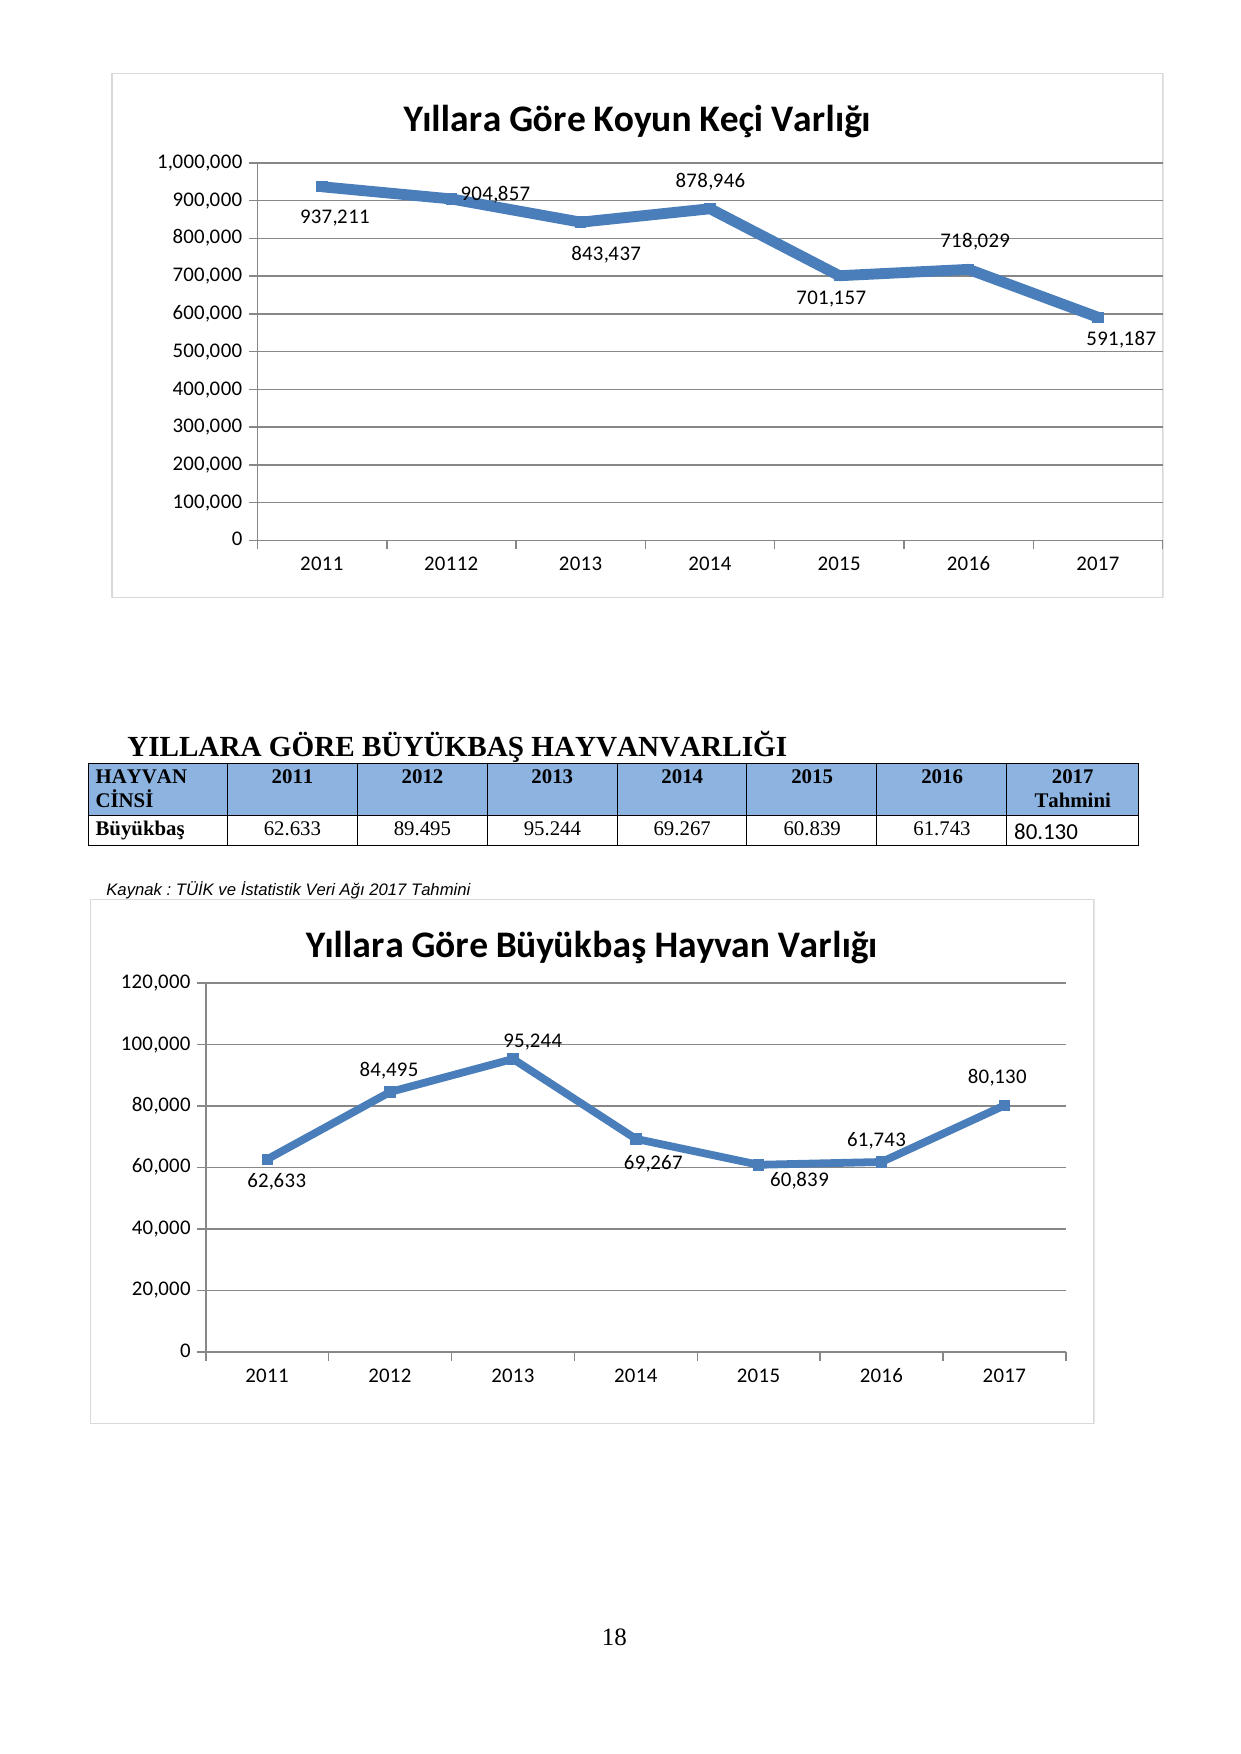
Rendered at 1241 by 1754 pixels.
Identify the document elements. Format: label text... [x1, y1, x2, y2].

table_header 2015 [747, 764, 876, 815]
table_cell 80.130 [1007, 816, 1138, 845]
table_header 2014 [618, 764, 746, 815]
table_cell 89.495 [358, 816, 487, 845]
table_header 2012 [358, 764, 487, 815]
table_cell 62.633 [228, 816, 357, 845]
table_cell 60.839 [747, 816, 876, 845]
table_header 2013 [488, 764, 617, 815]
table_cell Büyükbaş [89, 816, 227, 845]
list YILLARA GÖRE BÜYÜKBAŞ HAYVANVARLIĞI [89, 729, 1132, 763]
text Kaynak : TÜİK ve İstatistik Veri Ağı 2017 Tahmini [106, 880, 1132, 899]
table_cell 61.743 [877, 816, 1006, 845]
table_header HAYVAN CİNSİ [89, 764, 227, 815]
table_cell 69.267 [618, 816, 746, 845]
table_header 2016 [877, 764, 1006, 815]
table_header 2017 Tahmini [1007, 764, 1138, 815]
table_header 2011 [228, 764, 357, 815]
table_cell 95.244 [488, 816, 617, 845]
